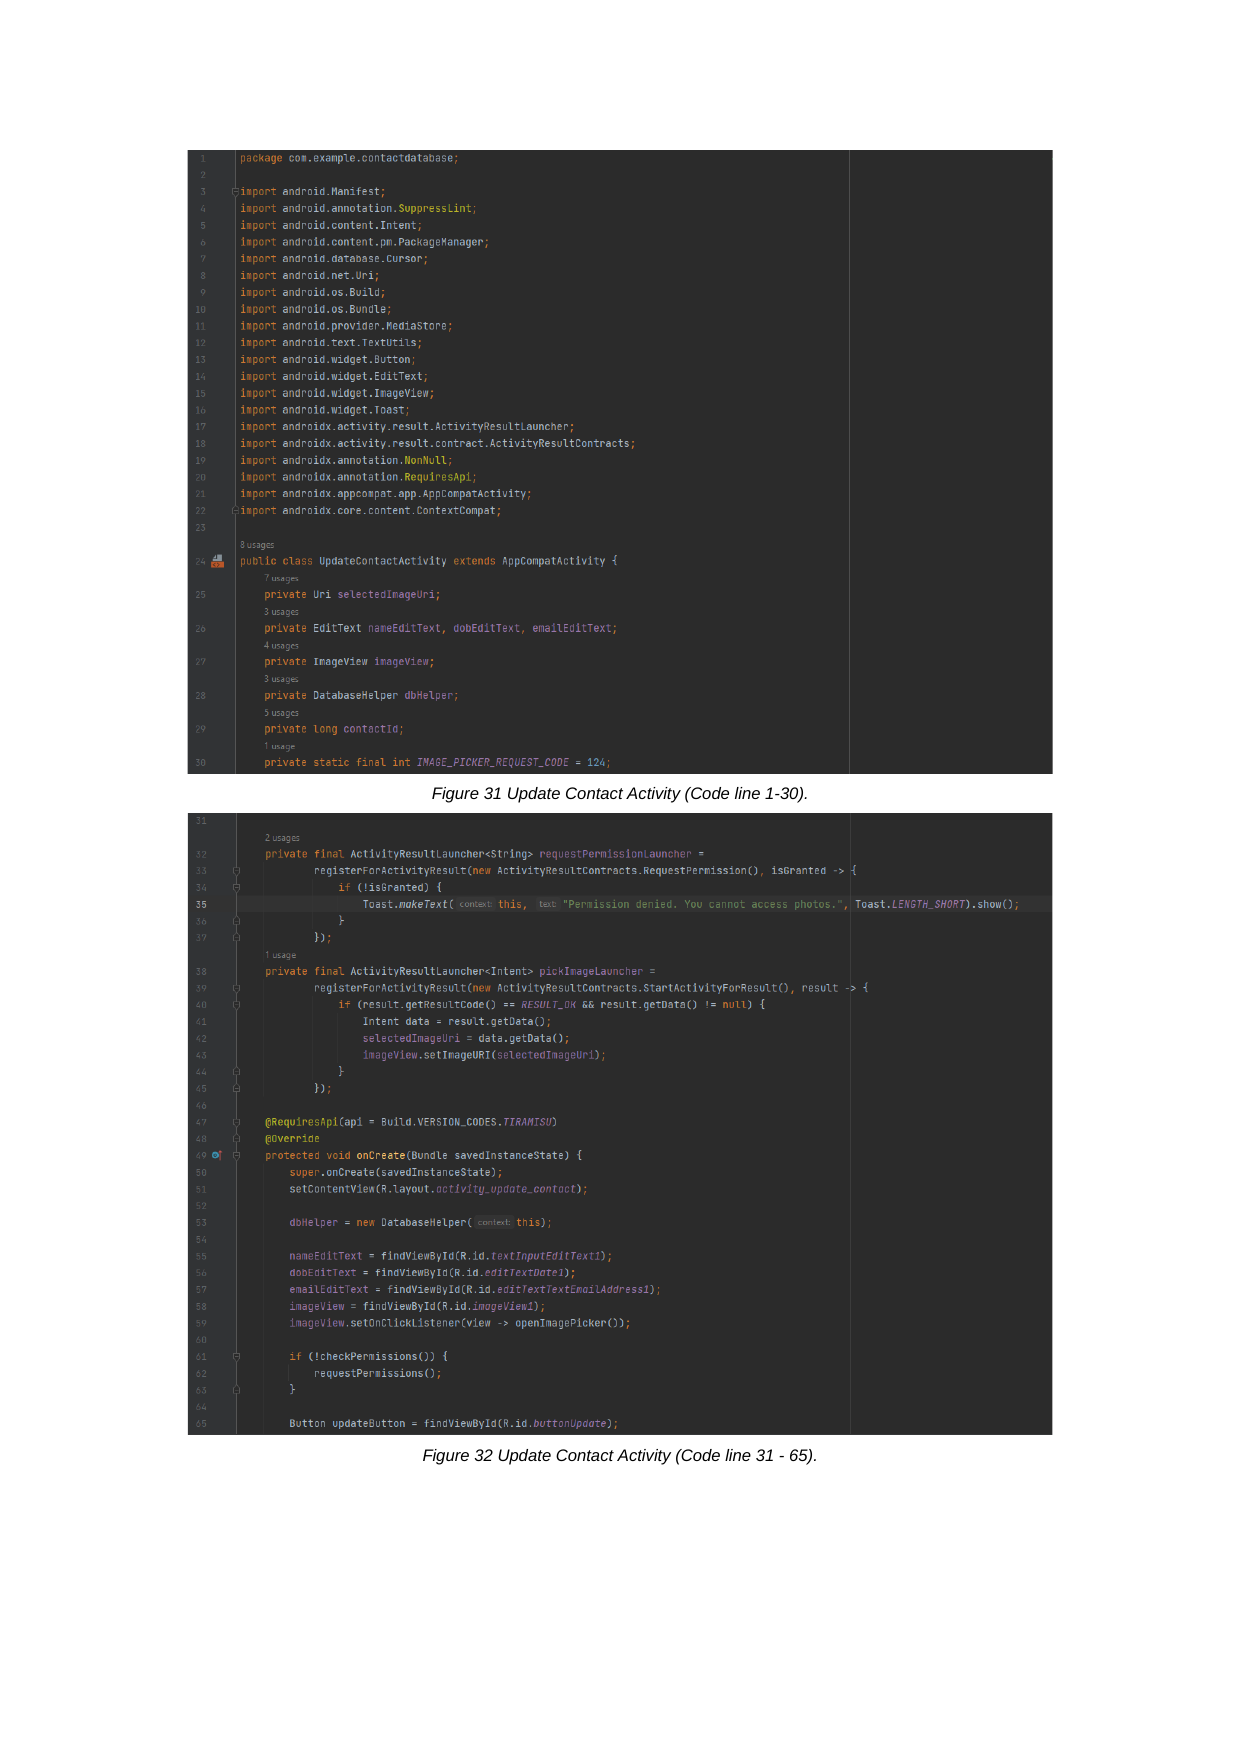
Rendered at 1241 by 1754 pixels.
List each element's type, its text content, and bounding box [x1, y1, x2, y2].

text Figure 32 Update Contact Activity (Code line 31 - 65). [187, 1445, 1053, 1464]
picture [187, 150, 1053, 774]
picture [187, 813, 1053, 1435]
text Figure 31 Update Contact Activity (Code line 1-30). [187, 784, 1053, 803]
